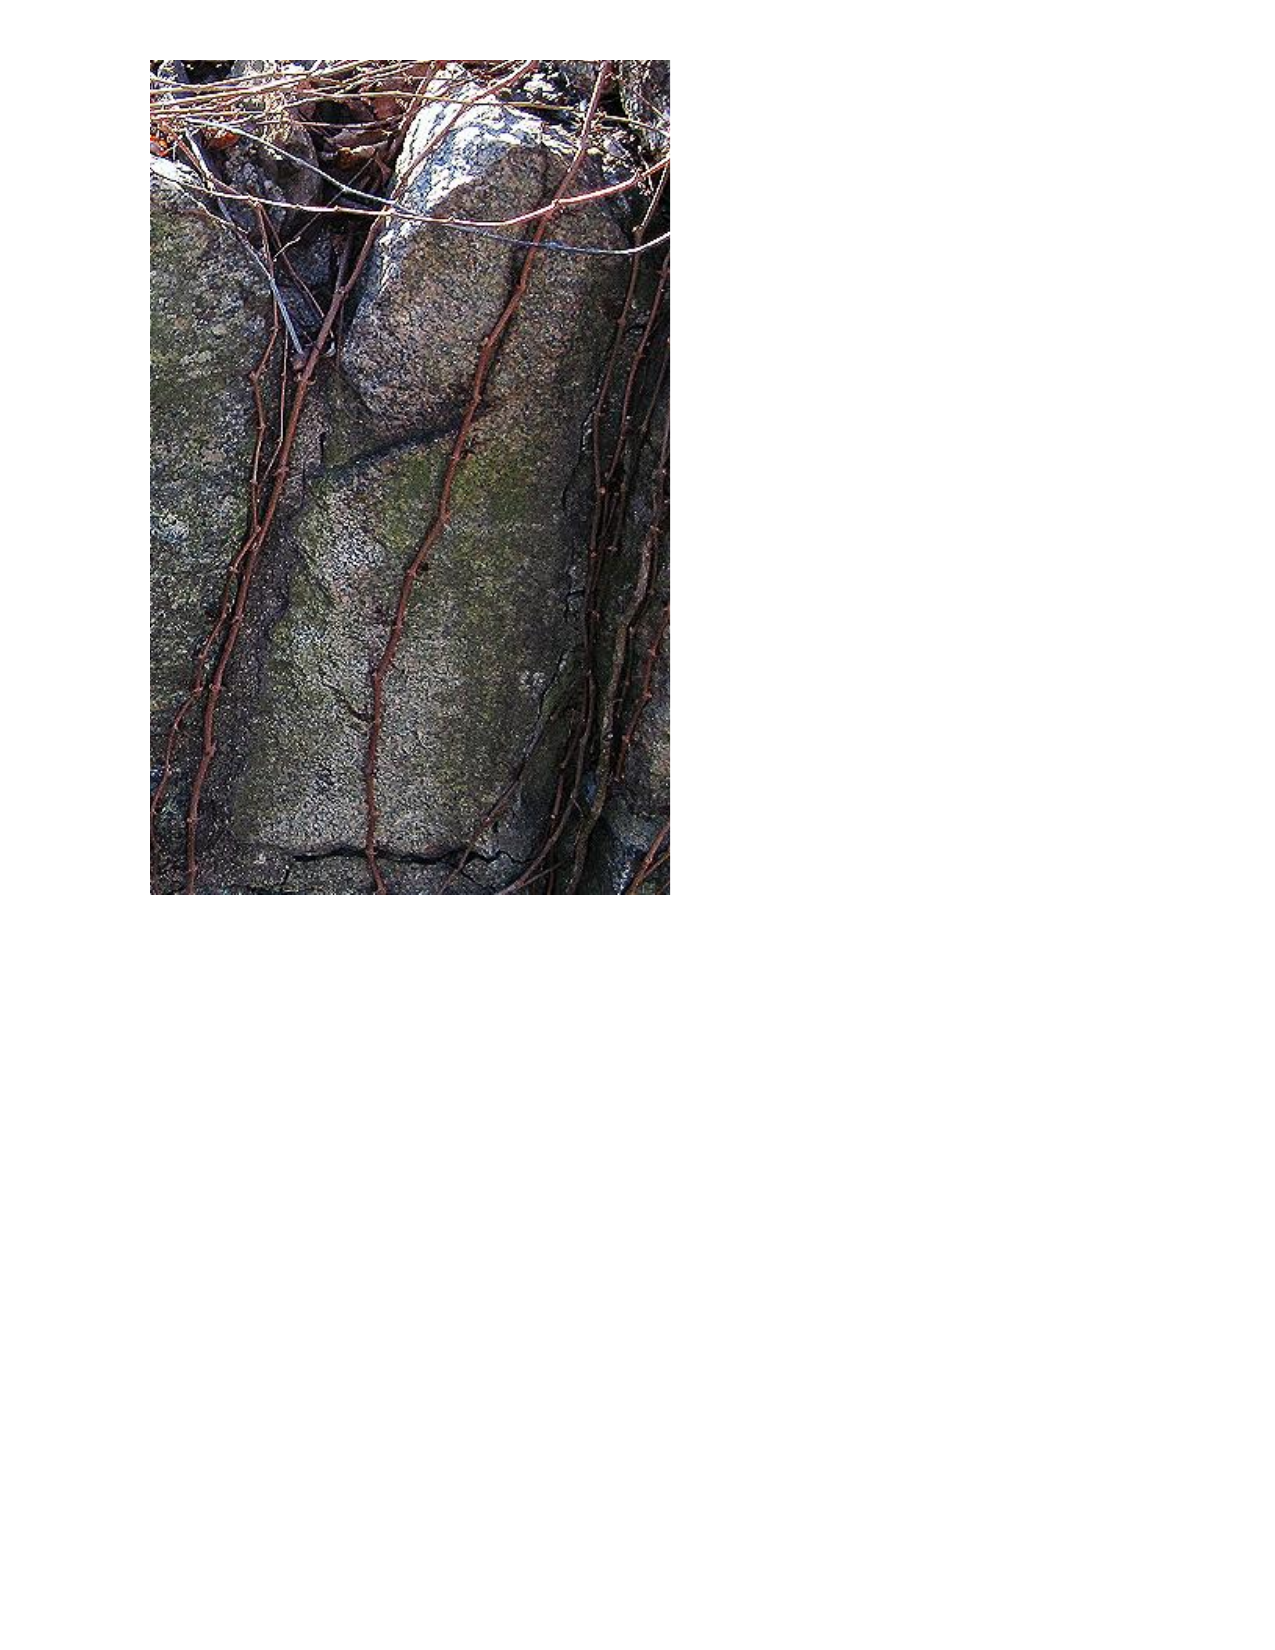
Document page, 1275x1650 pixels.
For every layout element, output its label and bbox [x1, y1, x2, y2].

picture [150, 60, 671, 895]
